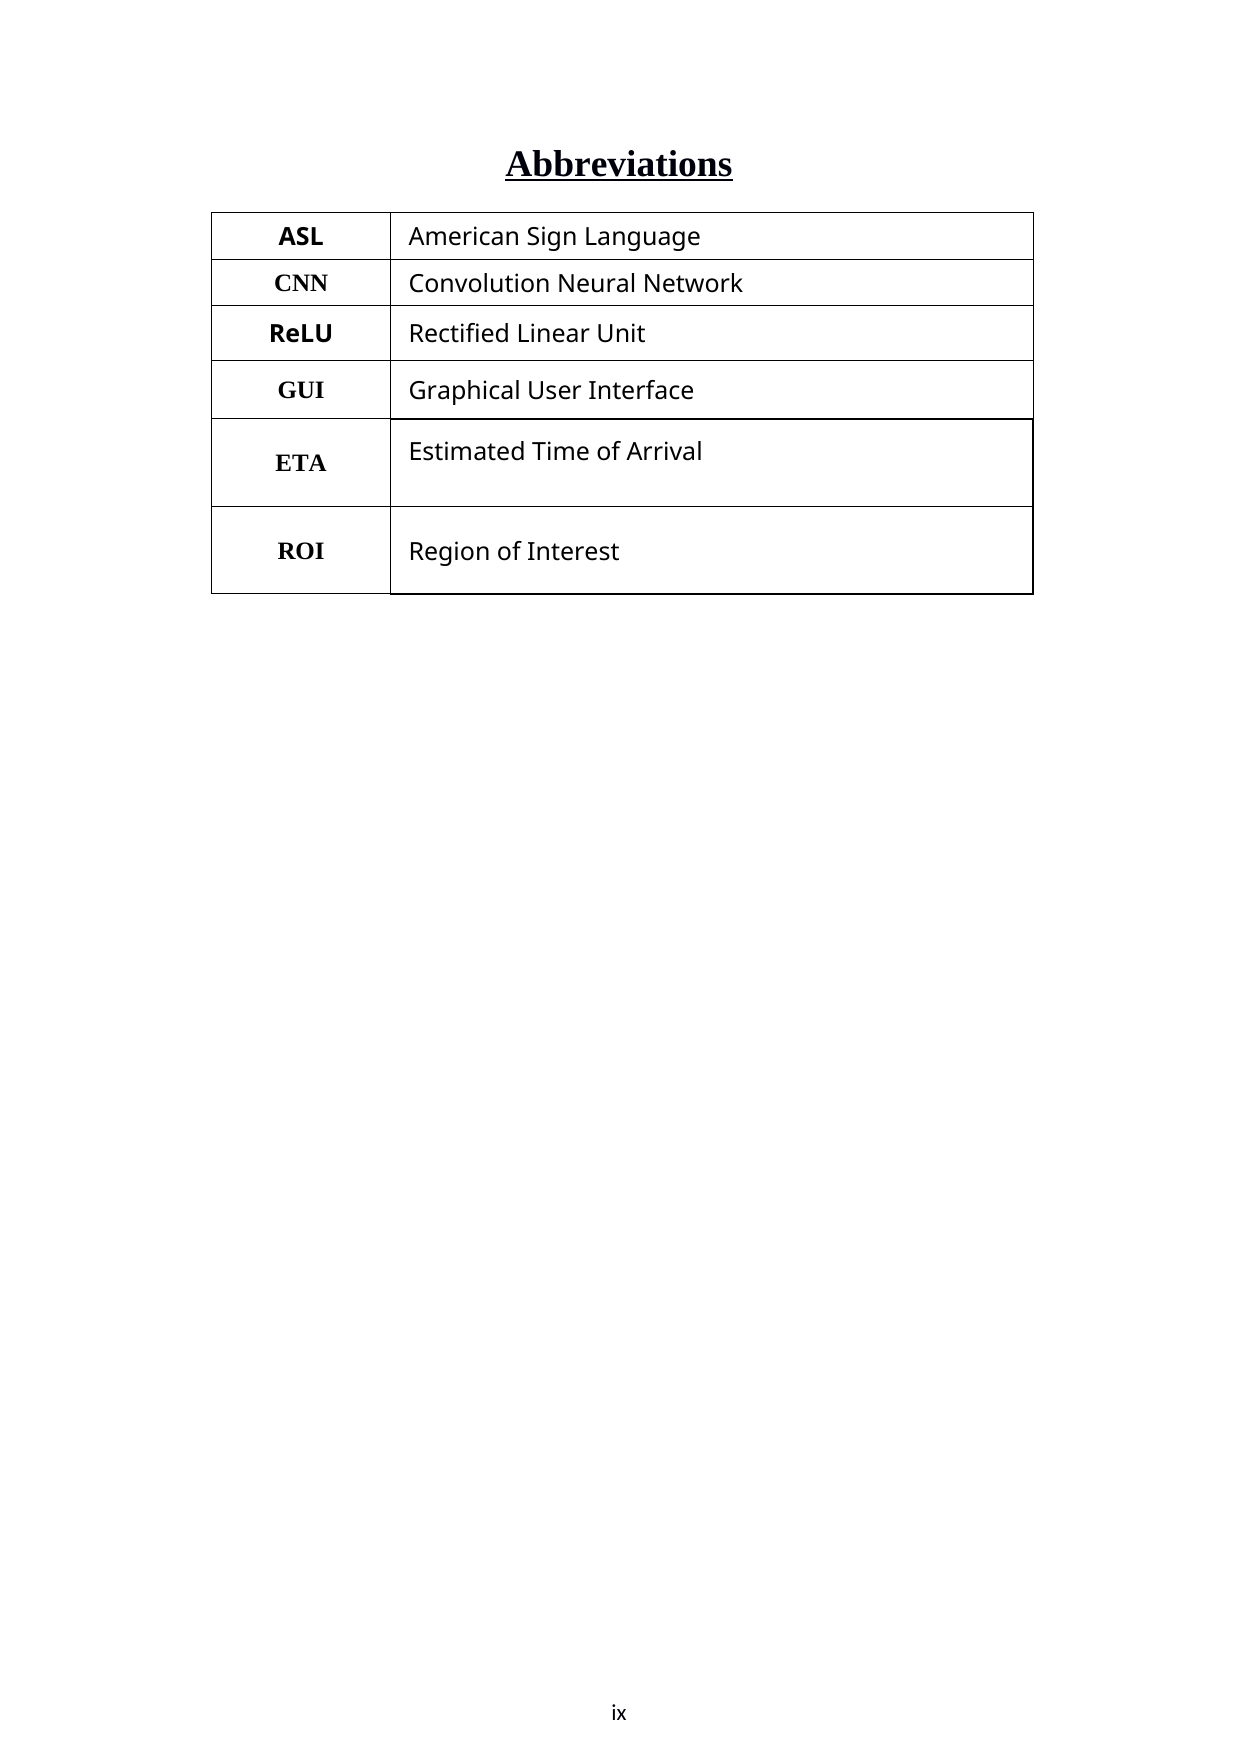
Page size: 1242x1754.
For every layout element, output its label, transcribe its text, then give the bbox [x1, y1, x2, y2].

table_cell Convolution Neural Network [391, 260, 1033, 305]
table_cell Rectified Linear Unit [391, 306, 1033, 360]
table_header ASL [212, 213, 390, 259]
text Abbreviations [139, 142, 1098, 185]
table_cell Estimated Time of Arrival [391, 420, 1032, 506]
table_cell GUI [212, 361, 390, 418]
table_header American Sign Language [391, 213, 1033, 259]
table_cell CNN [212, 260, 390, 305]
table_cell Graphical User Interface [391, 361, 1033, 418]
table_cell Region of Interest [391, 507, 1032, 593]
table_cell ReLU [212, 306, 390, 360]
table_cell ROI [212, 507, 390, 593]
table_cell ETA [212, 419, 390, 506]
